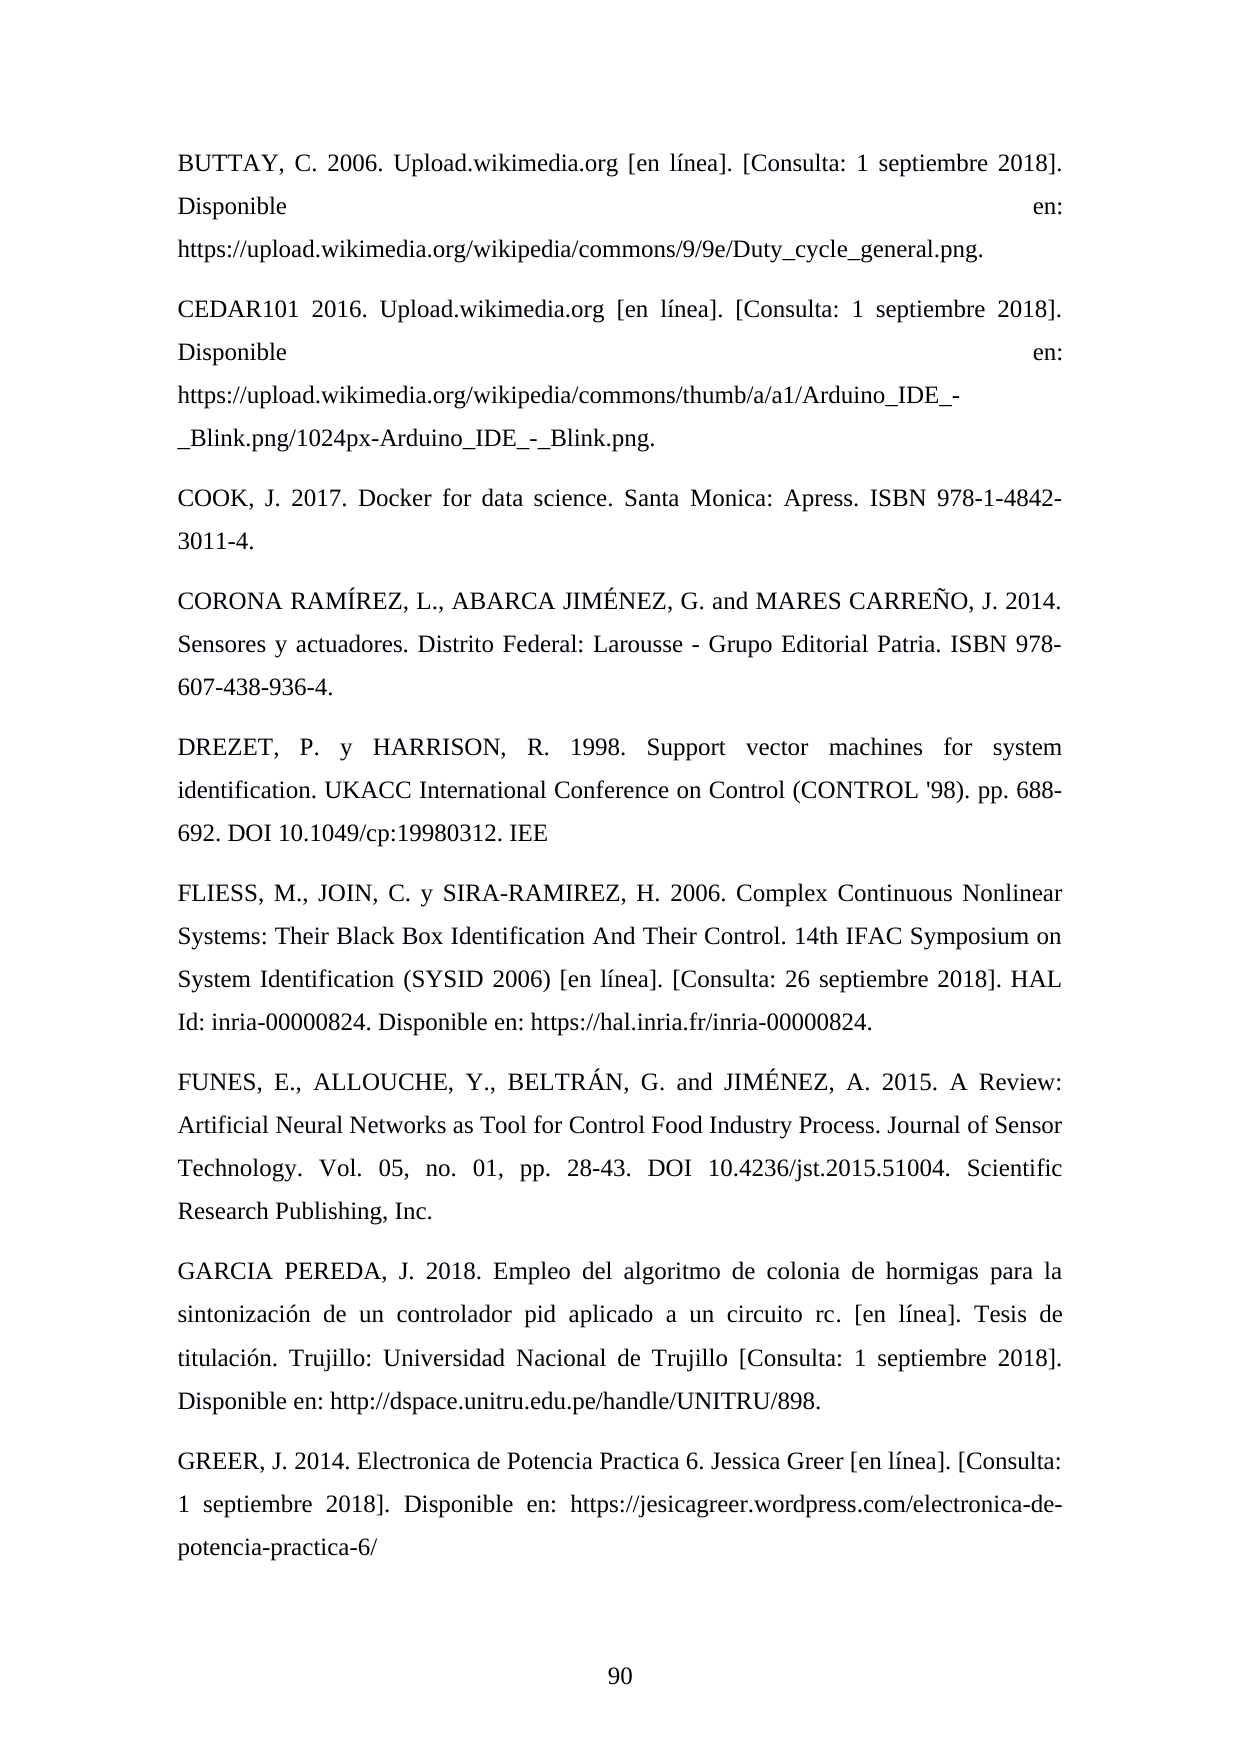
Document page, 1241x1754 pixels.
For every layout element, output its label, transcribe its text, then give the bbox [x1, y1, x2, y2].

text BUTTAY, C. 2006. Upload.wikimedia.org [en línea]. [Consulta: 1 septiembre 2018]. Disponible en: https://upload.wikimedia.org/wikipedia/commons/9/9e/Duty_cycle_general.png. [177, 148, 1063, 263]
text FLIESS, M., JOIN, C. y SIRA-RAMIREZ, H. 2006. Complex Continuous Nonlinear Systems: Their Black Box Identification And Their Control. 14th IFAC Symposium on System Identification (SYSID 2006) [en línea]. [Consulta: 26 septiembre 2018]. HAL Id: inria-00000824. Disponible en: https://hal.inria.fr/inria-00000824. [177, 878, 1063, 1036]
text GARCIA PEREDA, J. 2018. Empleo del algoritmo de colonia de hormigas para la sintonización de un controlador pid aplicado a un circuito rc﻿. [en línea]. Tesis de titulación. Trujillo: Universidad Nacional de Trujillo [Consulta: 1 septiembre 2018]. Disponible en: http://dspace.unitru.edu.pe/handle/UNITRU/898. [177, 1256, 1063, 1415]
text DREZET, P. y HARRISON, R. 1998. Support vector machines for system identification. UKACC International Conference on Control (CONTROL '98). pp. 688-692. DOI 10.1049/cp:19980312. IEE [177, 732, 1063, 847]
text FUNES, E., ALLOUCHE, Y., BELTRÁN, G. and JIMÉNEZ, A. 2015. A Review: Artificial Neural Networks as Tool for Control Food Industry Process. Journal of Sensor Technology. Vol. 05, no. 01, pp. 28-43. DOI 10.4236/jst.2015.51004. Scientific Research Publishing, Inc. [177, 1067, 1063, 1225]
text CEDAR101 2016. Upload.wikimedia.org [en línea]. [Consulta: 1 septiembre 2018]. Disponible en: https://upload.wikimedia.org/wikipedia/commons/thumb/a/a1/Arduino_IDE_-_Blink.png/1024px-Arduino_IDE_-_Blink.png. [177, 294, 1063, 452]
text GREER, J. 2014. Electronica de Potencia Practica 6. Jessica Greer [en línea]. [Consulta: 1 septiembre 2018]. Disponible en: https://jesicagreer.wordpress.com/electronica-de-potencia-practica-6/ [177, 1446, 1063, 1561]
text CORONA RAMÍREZ, L., ABARCA JIMÉNEZ, G. and MARES CARREÑO, J. 2014. Sensores y actuadores. Distrito Federal: Larousse - Grupo Editorial Patria. ISBN 978-607-438-936-4. [177, 586, 1063, 701]
text COOK, J. 2017. Docker for data science. Santa Monica: Apress. ISBN 978-1-4842-3011-4. [177, 483, 1063, 555]
